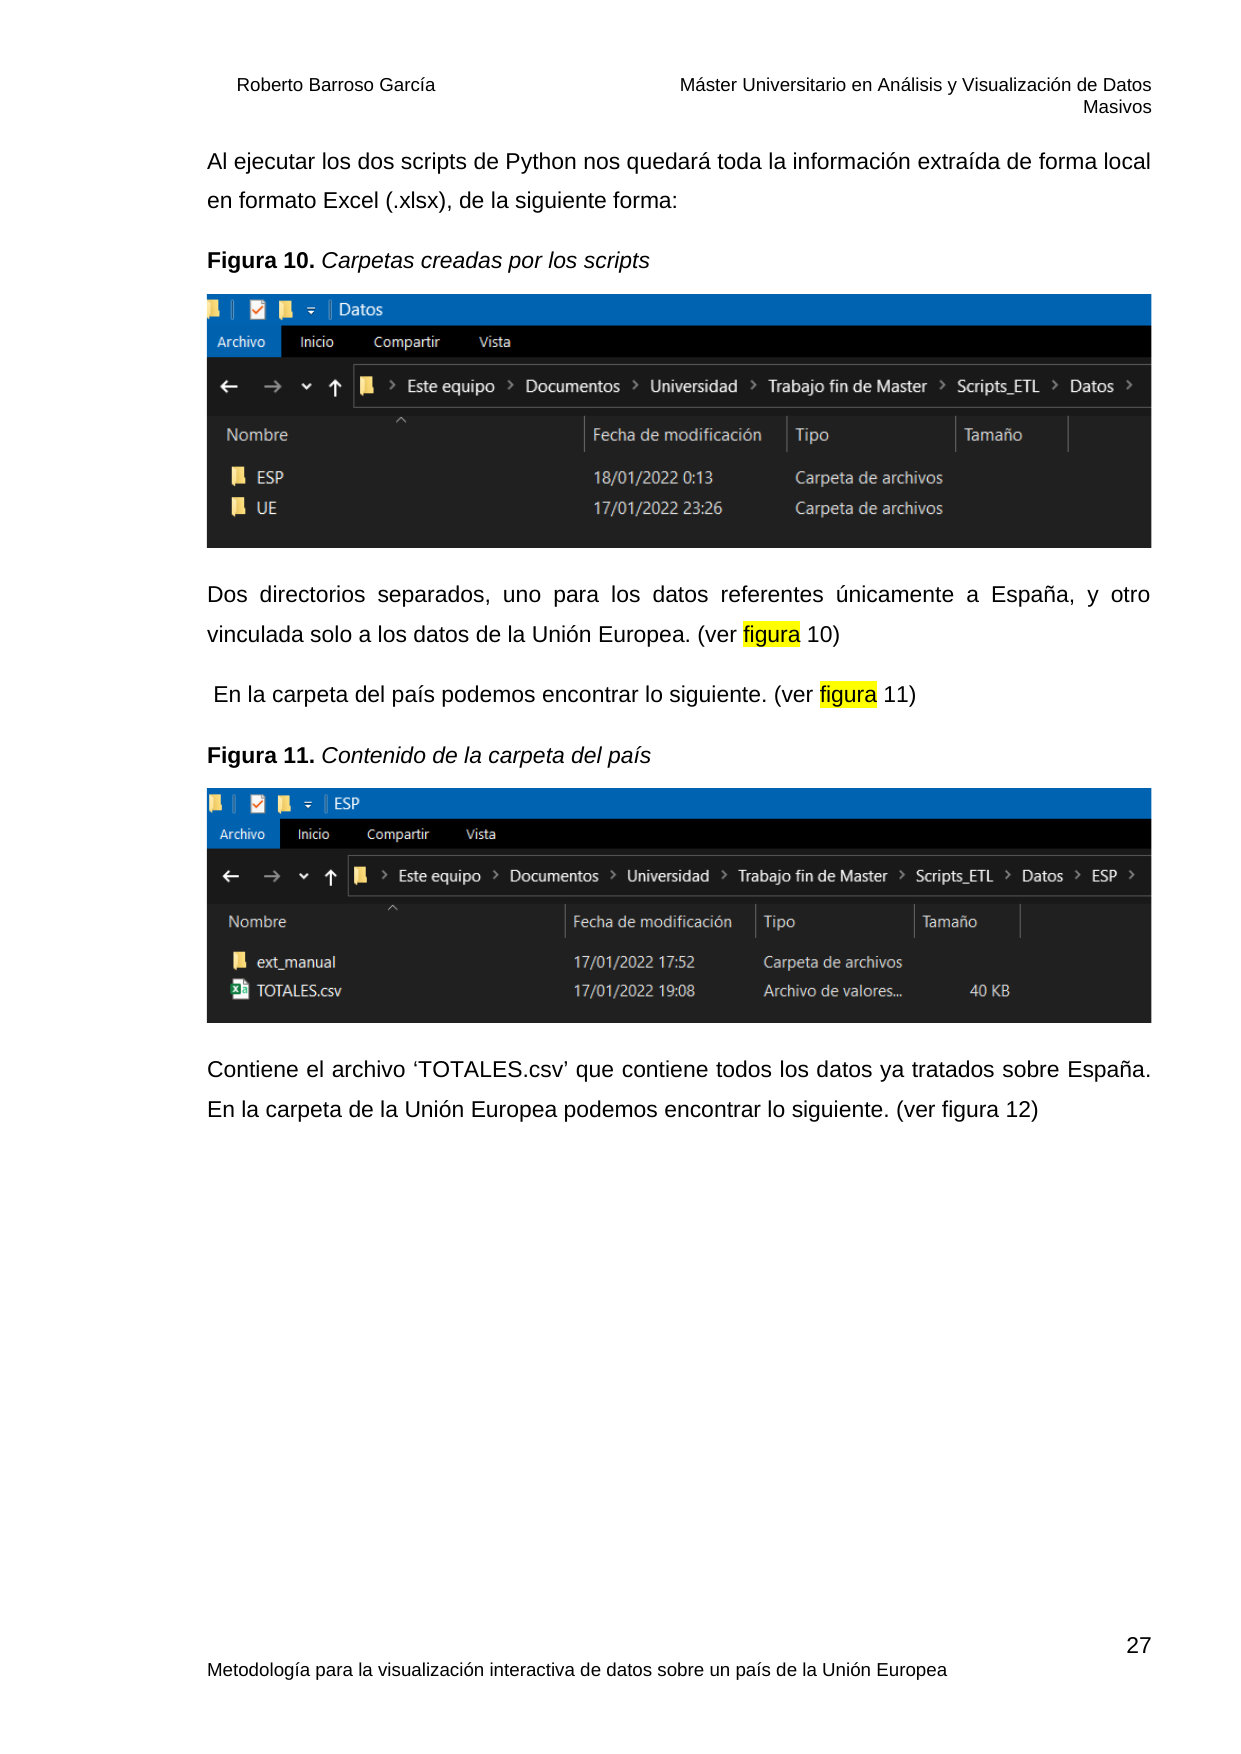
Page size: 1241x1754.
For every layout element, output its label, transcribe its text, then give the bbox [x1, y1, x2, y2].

text Figura 11. Contenido de la carpeta del país [207, 742, 1152, 768]
text Figura 10. Carpetas creadas por los scripts [207, 247, 1152, 274]
text En la carpeta del país podemos encontrar lo siguiente. (ver figura 11) [877, 681, 1152, 708]
text En la carpeta del país podemos encontrar lo siguiente. (ver figura 11) [207, 681, 820, 708]
picture [206, 294, 1152, 548]
text Al ejecutar los dos scripts de Python nos quedará toda la información extraída de forma local en formato Excel (.xlsx), de la siguiente forma: [207, 148, 1152, 213]
text Dos directorios separados, uno para los datos referentes únicamente a España, y otro vinculada solo a los datos de la Unión Europea. (ver figura 10) [207, 581, 1152, 647]
text Contiene el archivo ‘TOTALES.csv’ que contiene todos los datos ya tratados sobre España. En la carpeta de la Unión Europea podemos encontrar lo siguiente. (ver figura 12) [207, 1056, 1152, 1122]
picture [206, 788, 1152, 1023]
